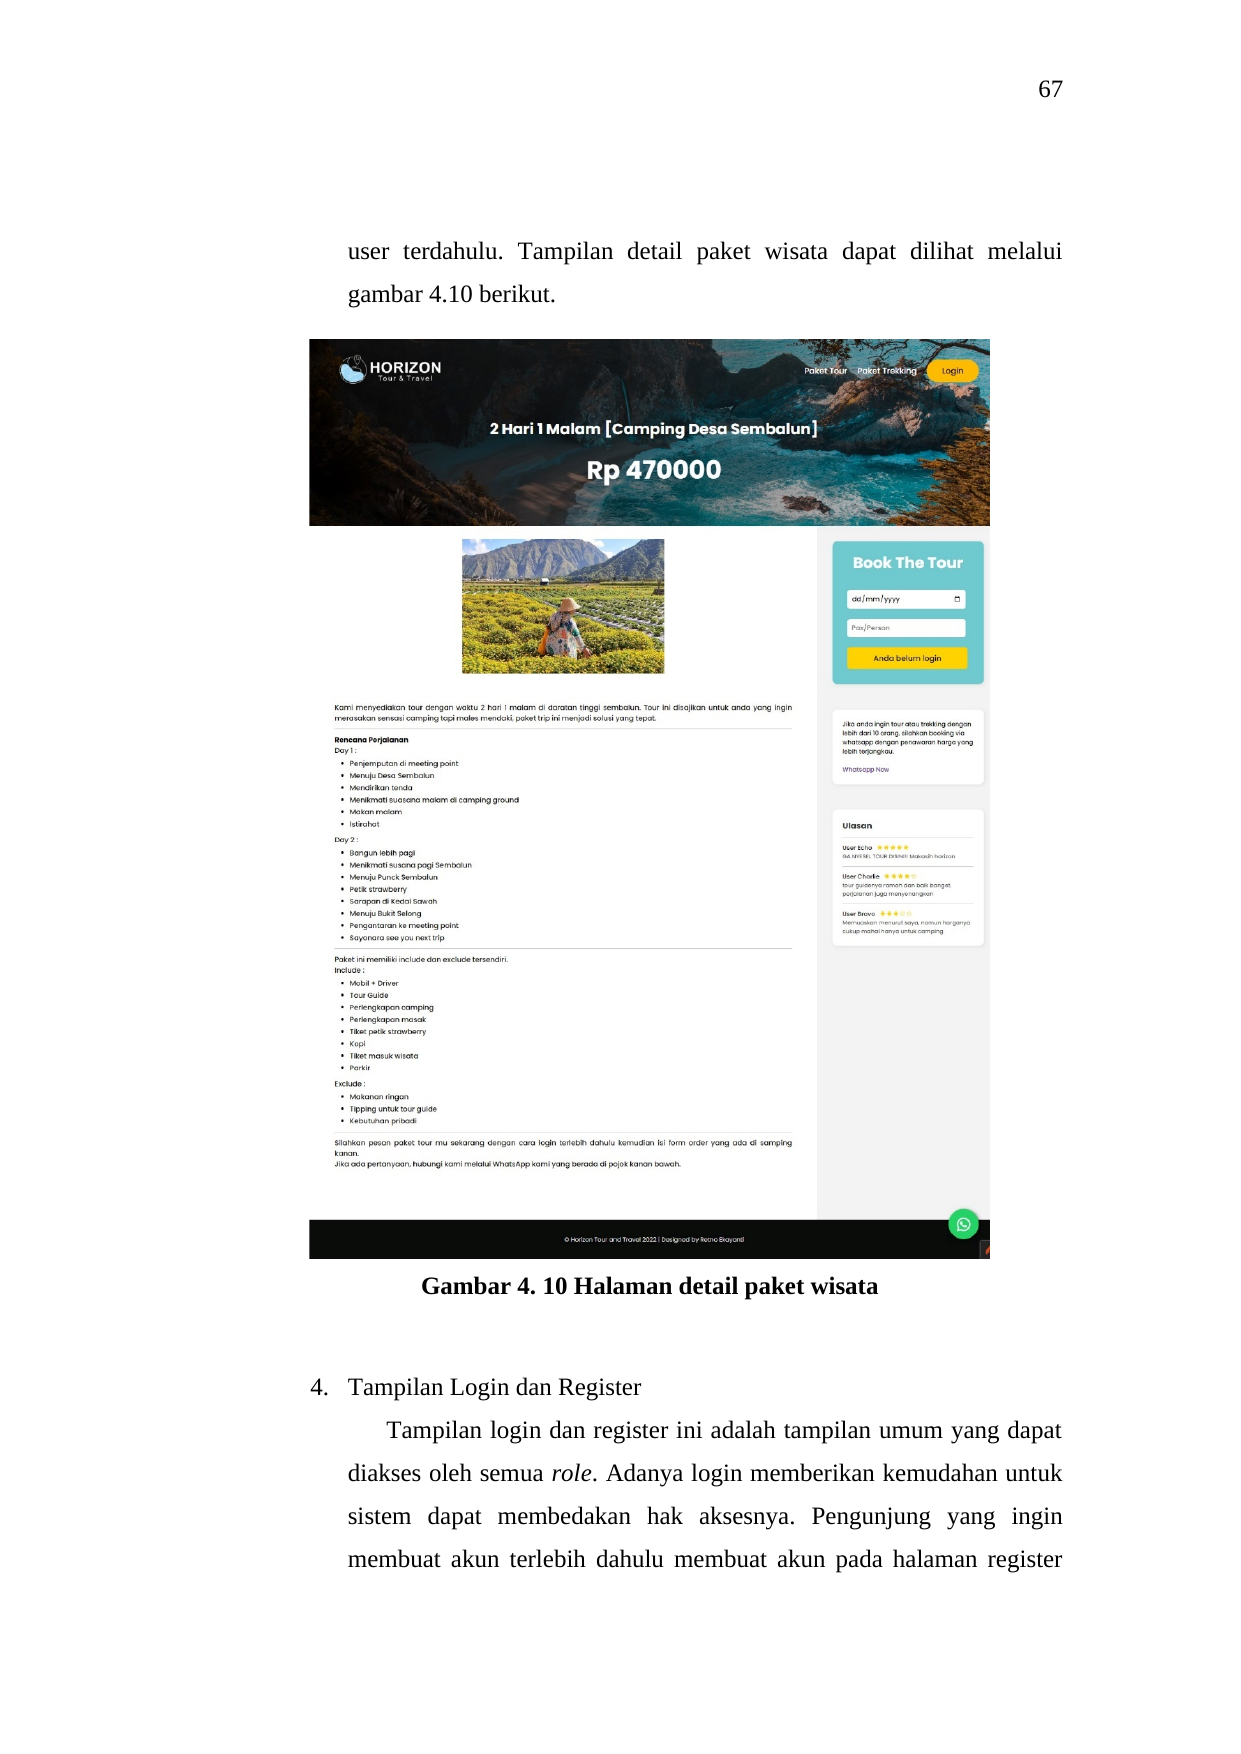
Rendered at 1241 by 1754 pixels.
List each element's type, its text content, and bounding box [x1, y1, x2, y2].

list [348, 1415, 1063, 1573]
list Tampilan Login dan Register [310, 1372, 1063, 1401]
picture [309, 339, 990, 1259]
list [348, 236, 1063, 308]
text Gambar 4. 10 Halaman detail paket wisata [236, 1271, 1063, 1300]
